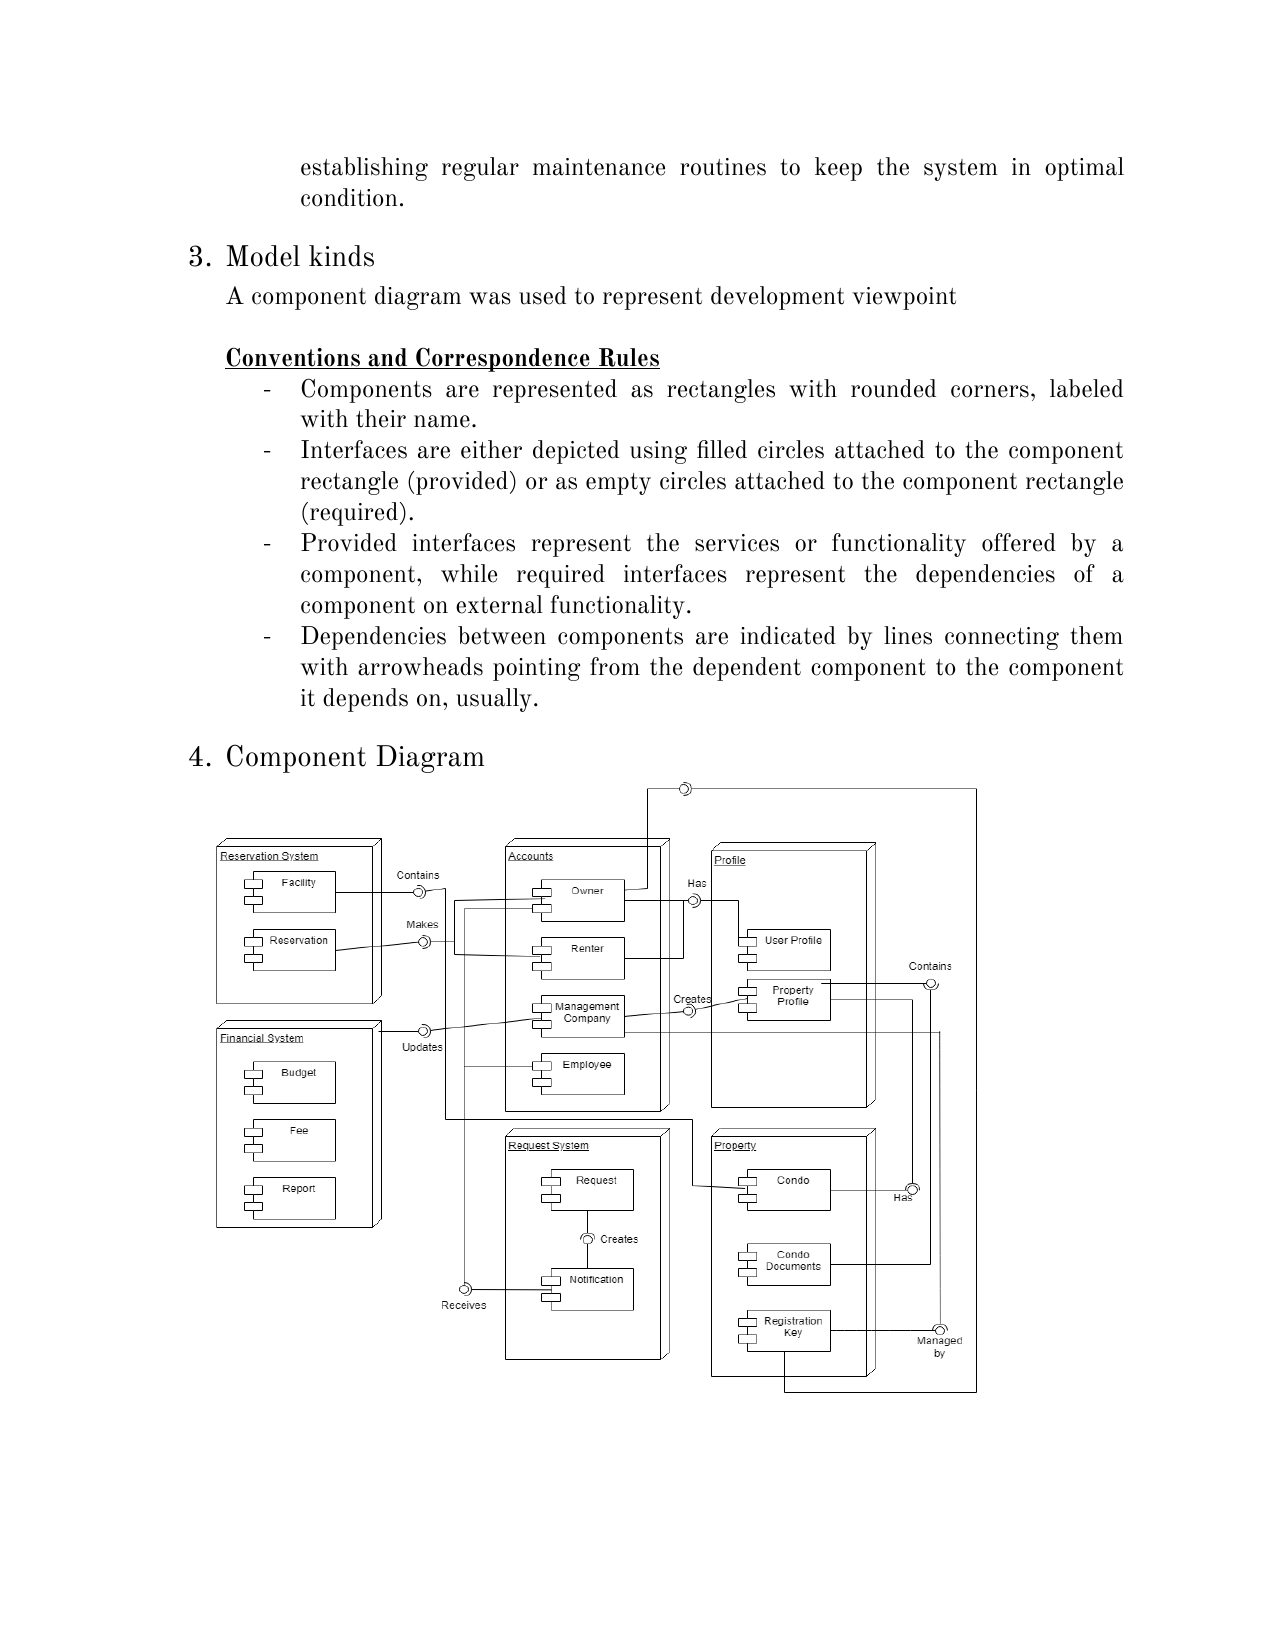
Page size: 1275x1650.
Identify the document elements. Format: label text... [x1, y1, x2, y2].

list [262, 150, 1125, 212]
list Dependencies between components are indicated by lines connecting them with arrowheads pointing from the dependent component to the component it depends on, usually. [262, 619, 1125, 712]
list Components are represented as rectangles with rounded corners, labeled with their name. [262, 372, 1125, 434]
subtitle Model kinds [187, 237, 1125, 273]
text A component diagram was used to represent development viewpoint [150, 279, 1125, 310]
text Conventions and Correspondence Rules [150, 341, 1125, 372]
picture [216, 779, 1059, 1492]
list Provided interfaces represent the services or functionality offered by a component, while required interfaces represent the dependencies of a component on external functionality. [262, 527, 1125, 619]
subtitle Component Diagram [187, 737, 1125, 773]
list Interfaces are either depicted using filled circles attached to the component rectangle (provided) or as empty circles attached to the component rectangle (required). [262, 434, 1125, 527]
